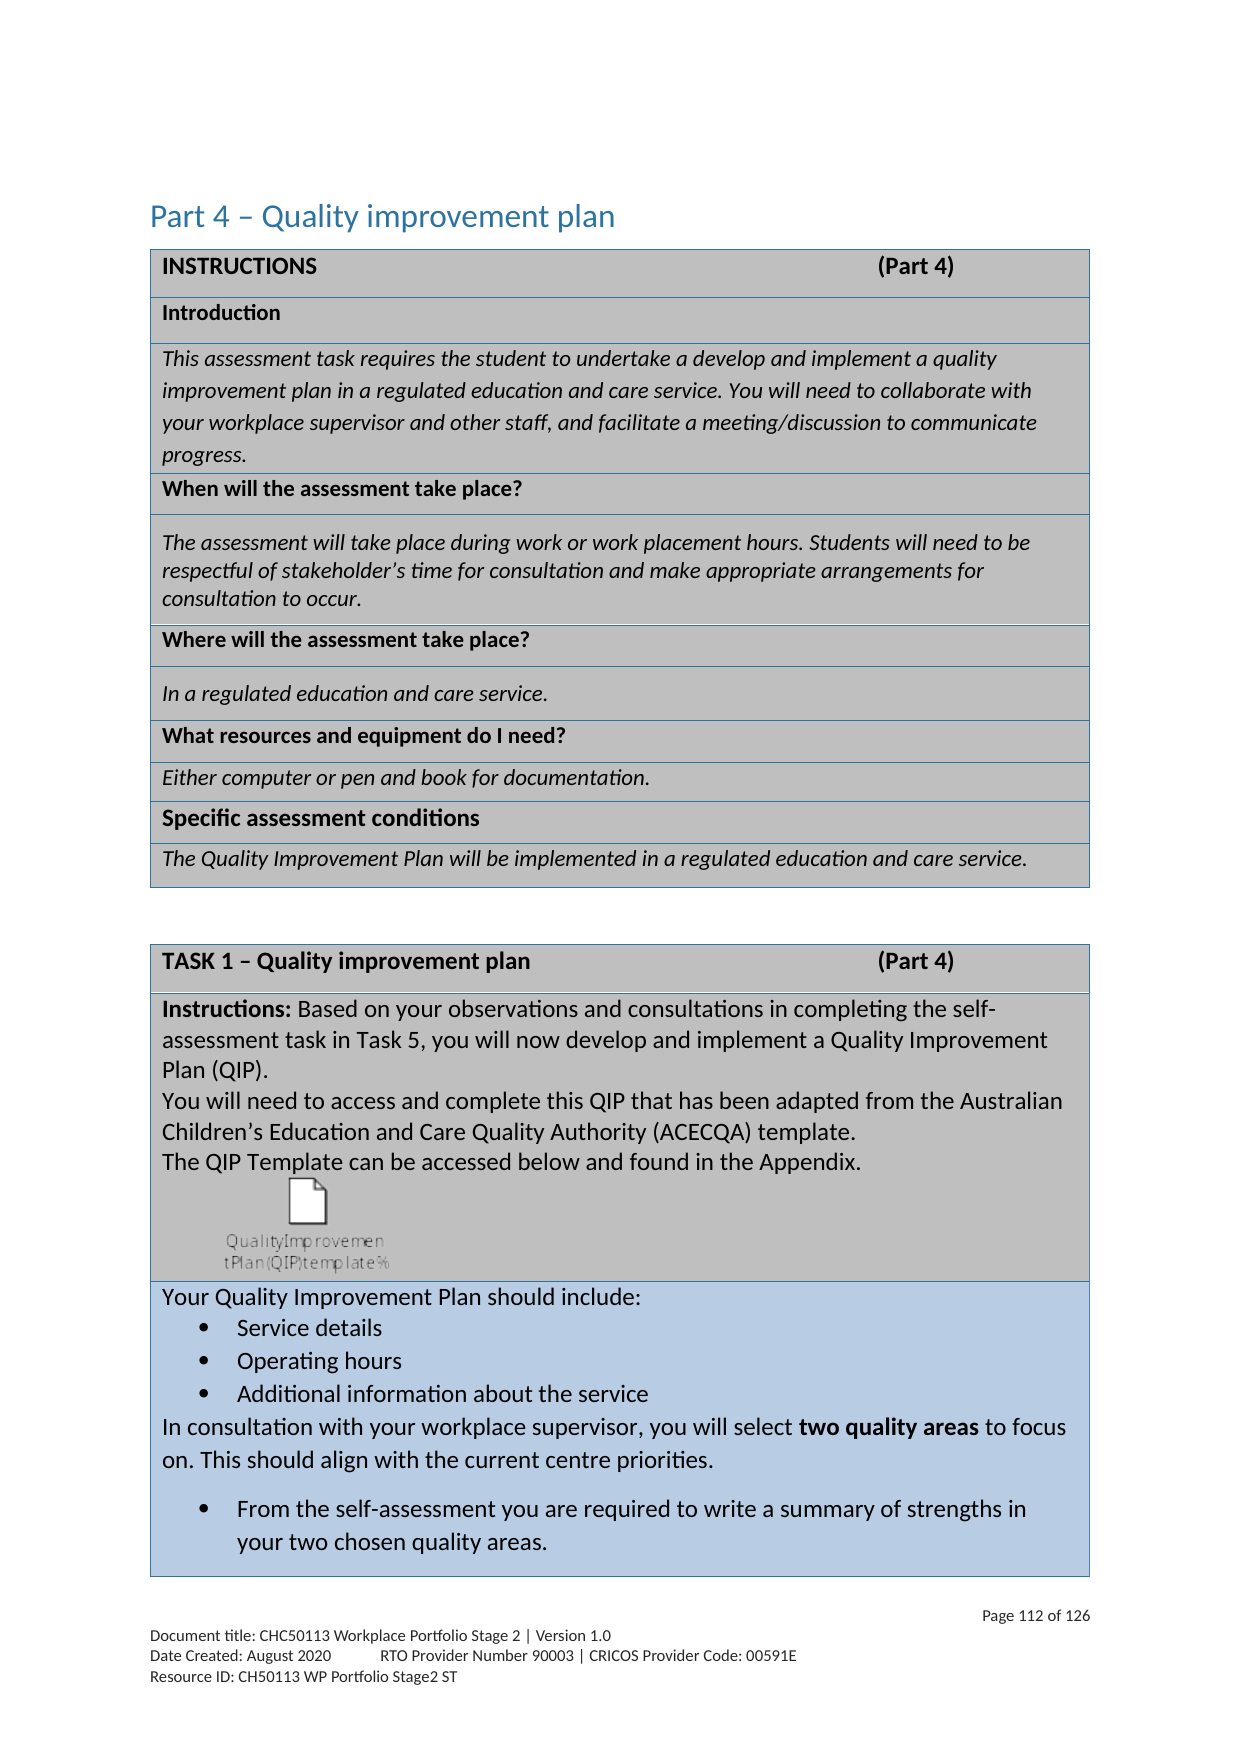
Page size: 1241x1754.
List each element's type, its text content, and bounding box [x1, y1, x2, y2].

table_cell In a regulated education and care service. [151, 667, 1089, 720]
table_cell Specific assessment conditions [151, 802, 1089, 843]
table_cell Where will the assessment take place? [151, 626, 1089, 666]
table_cell What resources and equipment do I need? [151, 721, 1089, 762]
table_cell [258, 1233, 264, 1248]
table_cell The Quality Improvement Plan will be implemented in a regulated education and care service. [151, 844, 1089, 887]
table_cell When will the assessment take place? [151, 474, 1089, 514]
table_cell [151, 1282, 1089, 1576]
table_header (Part 4) [866, 250, 1089, 297]
table_cell Instructions: Based on your observations and consultations in completing the self-assessment task in Task 5, you will now develop and implement a Quality Improvement Plan (QIP). You will need to access and complete this QIP that has been adapted from the Australian Children’s Education and Care Quality Authority (ACECQA) template. The QIP Template can be accessed below and found in the Appendix. [151, 994, 1089, 1281]
table_cell This assessment task requires the student to undertake a develop and implement a quality improvement plan in a regulated education and care service. You will need to collaborate with your workplace supervisor and other staff, and facilitate a meeting/discussion to communicate progress. [151, 344, 1089, 473]
table_header INSTRUCTIONS [151, 250, 866, 297]
table_cell Either computer or pen and book for documentation. [151, 763, 1089, 801]
table_cell The assessment will take place during work or work placement hours. Students will need to be respectful of stakeholder’s time for consultation and make appropriate arrangements for consultation to occur. [151, 515, 1089, 624]
table_header (Part 4) [866, 945, 1089, 992]
table_header TASK 1 – Quality improvement plan [151, 945, 866, 992]
table_cell Introduction [151, 298, 1089, 343]
text Part 4 – Quality improvement plan [150, 196, 1090, 236]
